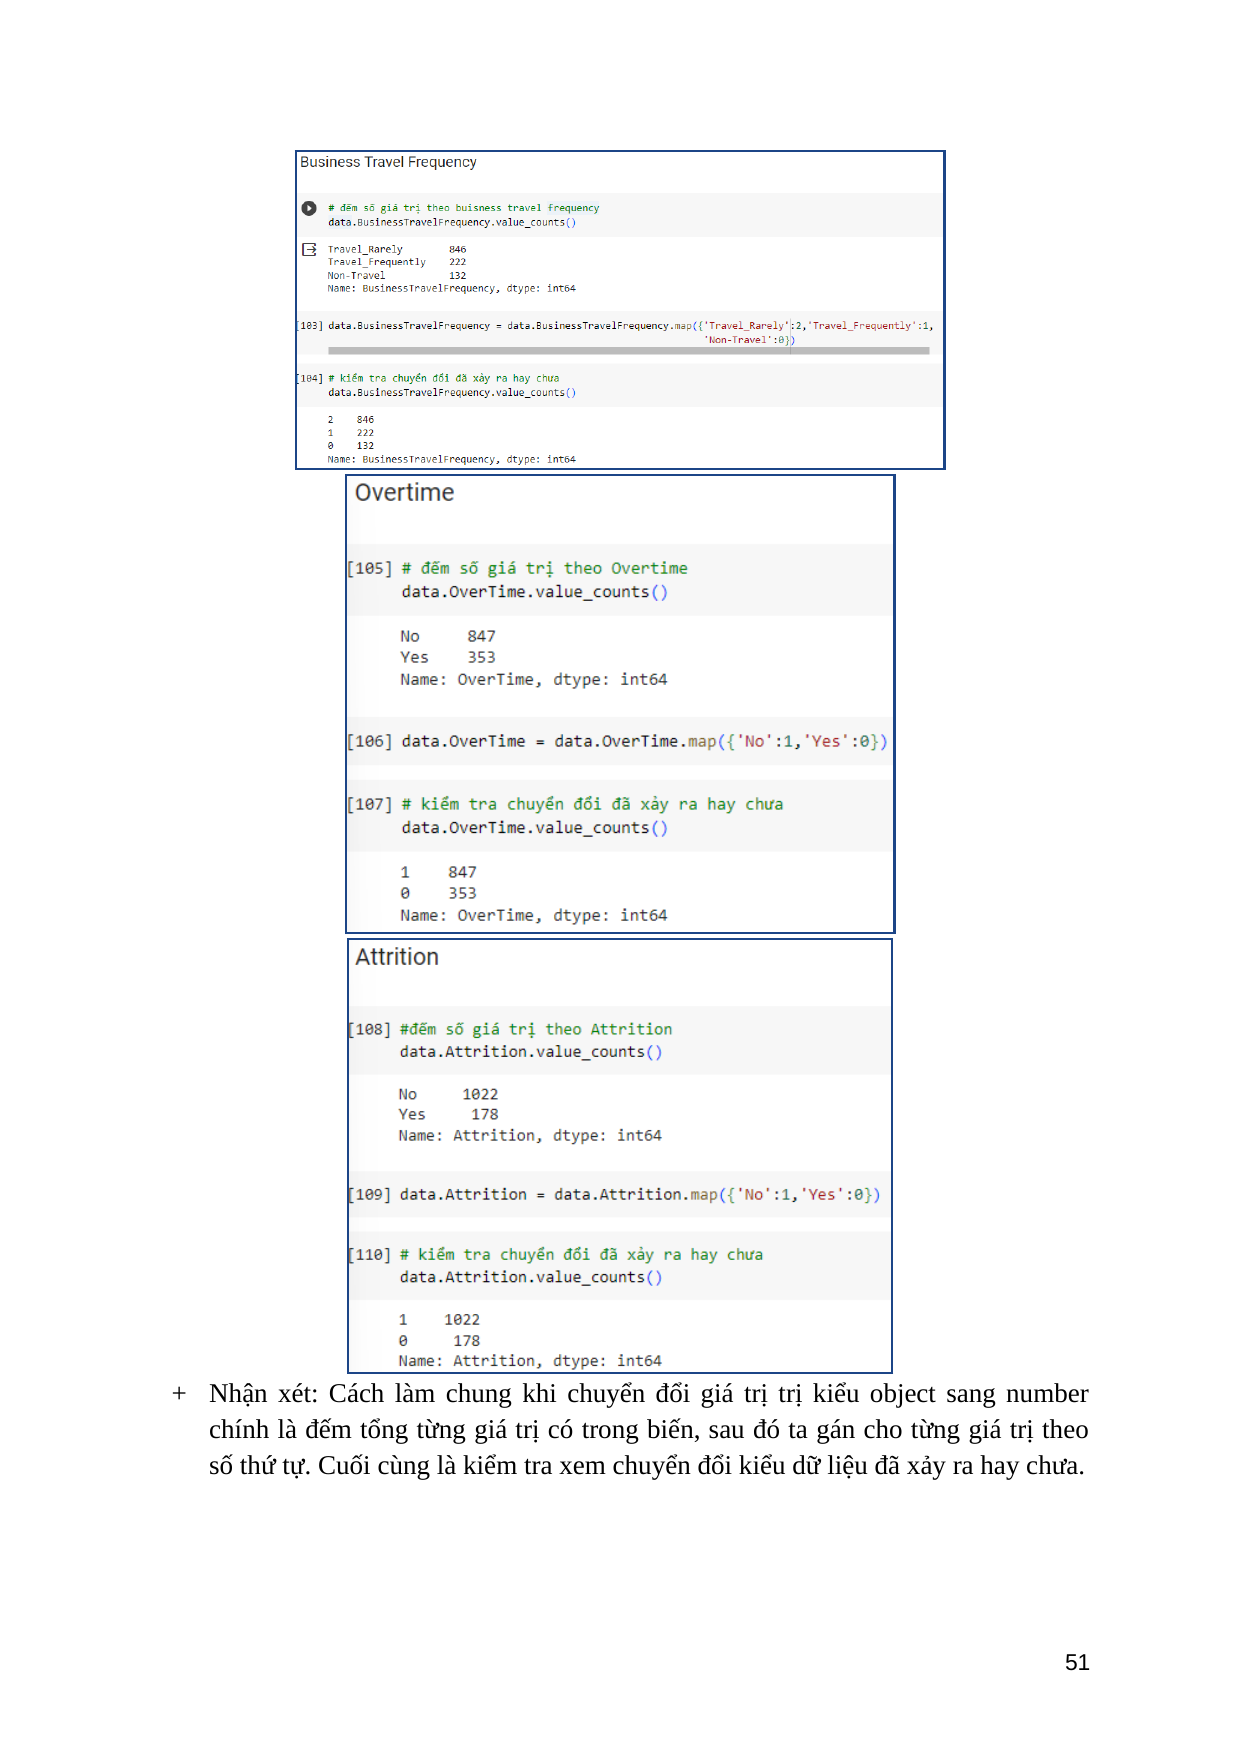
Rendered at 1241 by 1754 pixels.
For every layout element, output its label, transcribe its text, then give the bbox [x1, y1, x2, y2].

list Nhận xét: Cách làm chung khi chuyển đổi giá trị trị kiểu object sang number chính là đếm tổng từng giá trị có trong biến, sau đó ta gán cho từng giá trị theo số thứ tự. Cuối cùng là kiểm tra xem chuyển đổi kiểu dữ liệu đã xảy ra hay chưa. [171, 1377, 1090, 1480]
picture [297, 152, 943, 468]
picture [349, 940, 891, 1372]
picture [347, 476, 893, 932]
